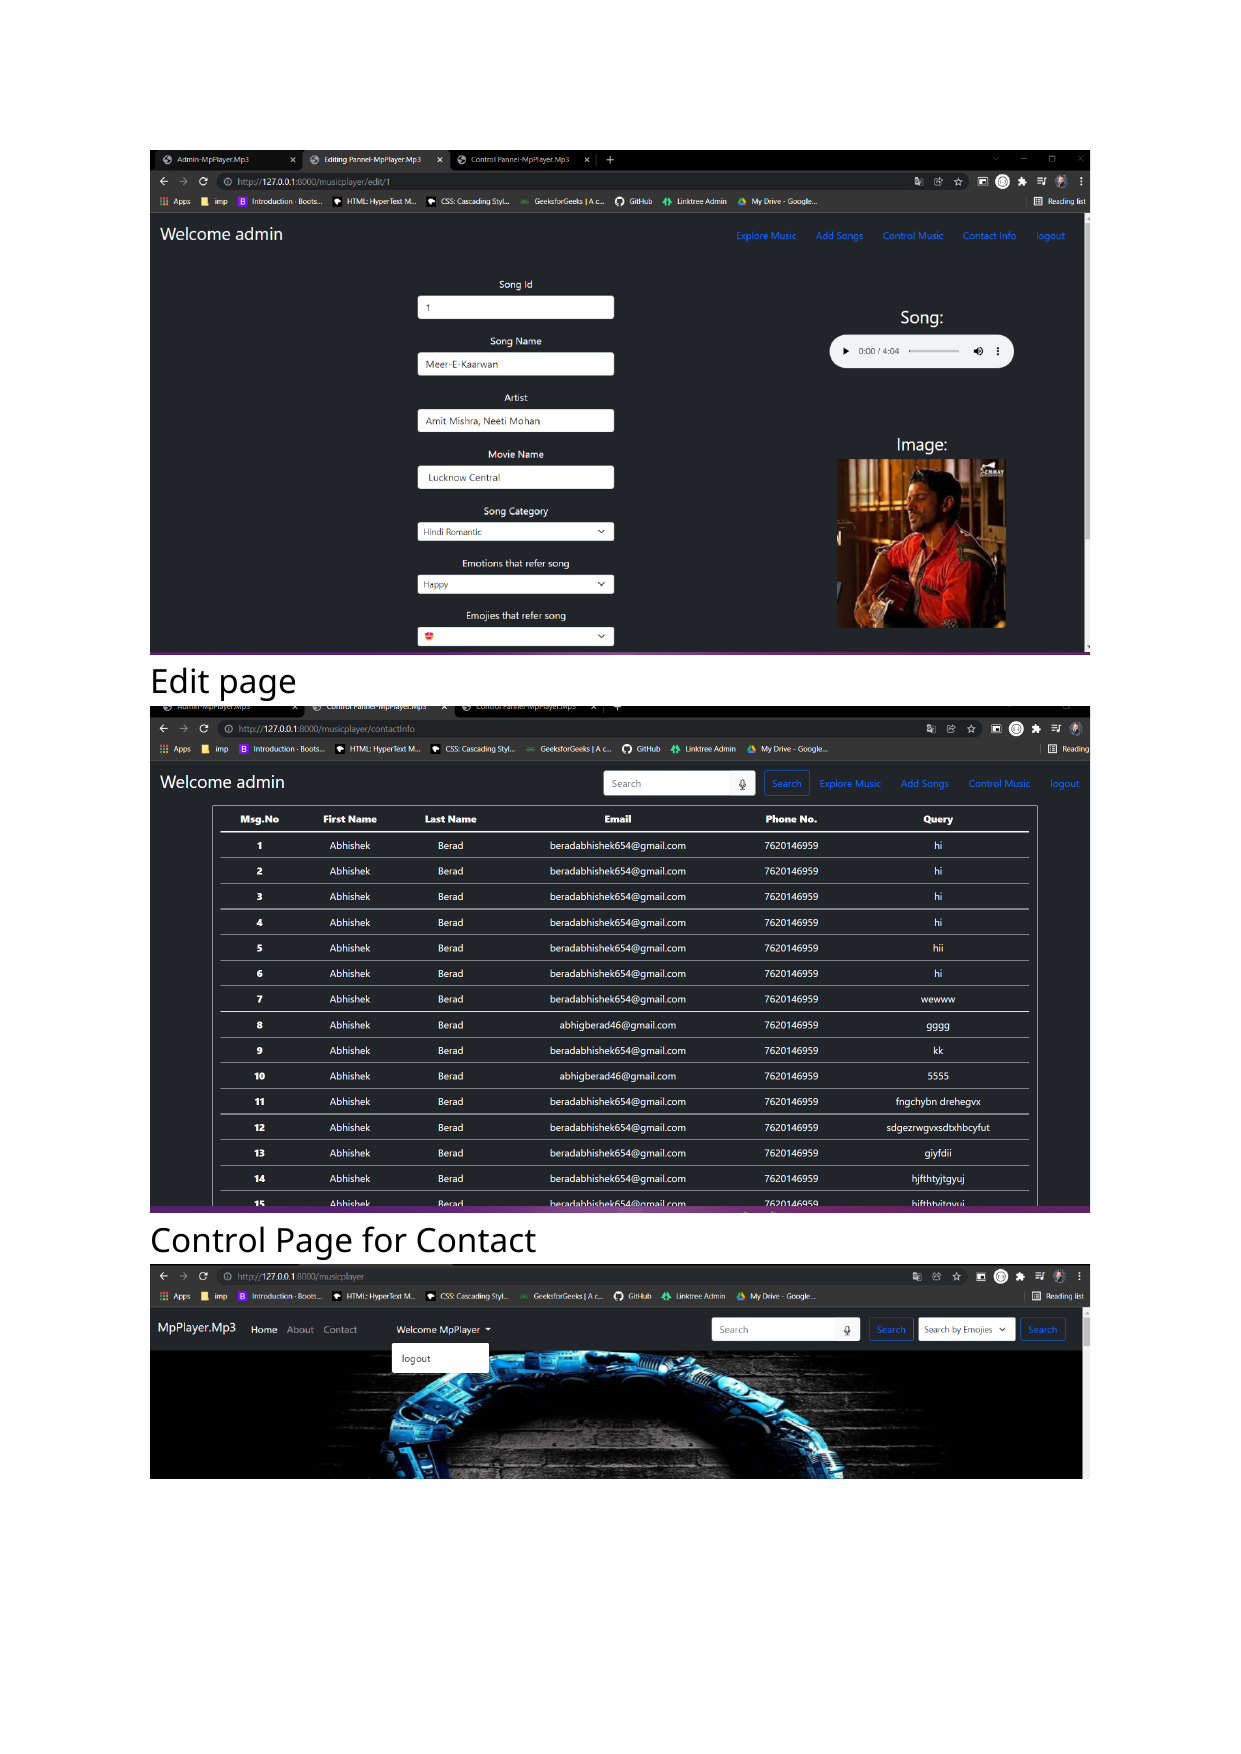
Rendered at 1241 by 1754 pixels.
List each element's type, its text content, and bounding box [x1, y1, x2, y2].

picture [150, 1264, 1091, 1479]
text Control panel for SongsEdit pageControl Page for ContactView All Page through Category [150, 655, 1090, 706]
picture [150, 706, 1091, 1213]
picture [150, 150, 1091, 655]
text Control panel for SongsEdit pageControl Page for ContactView All Page through Category [150, 1213, 1090, 1264]
